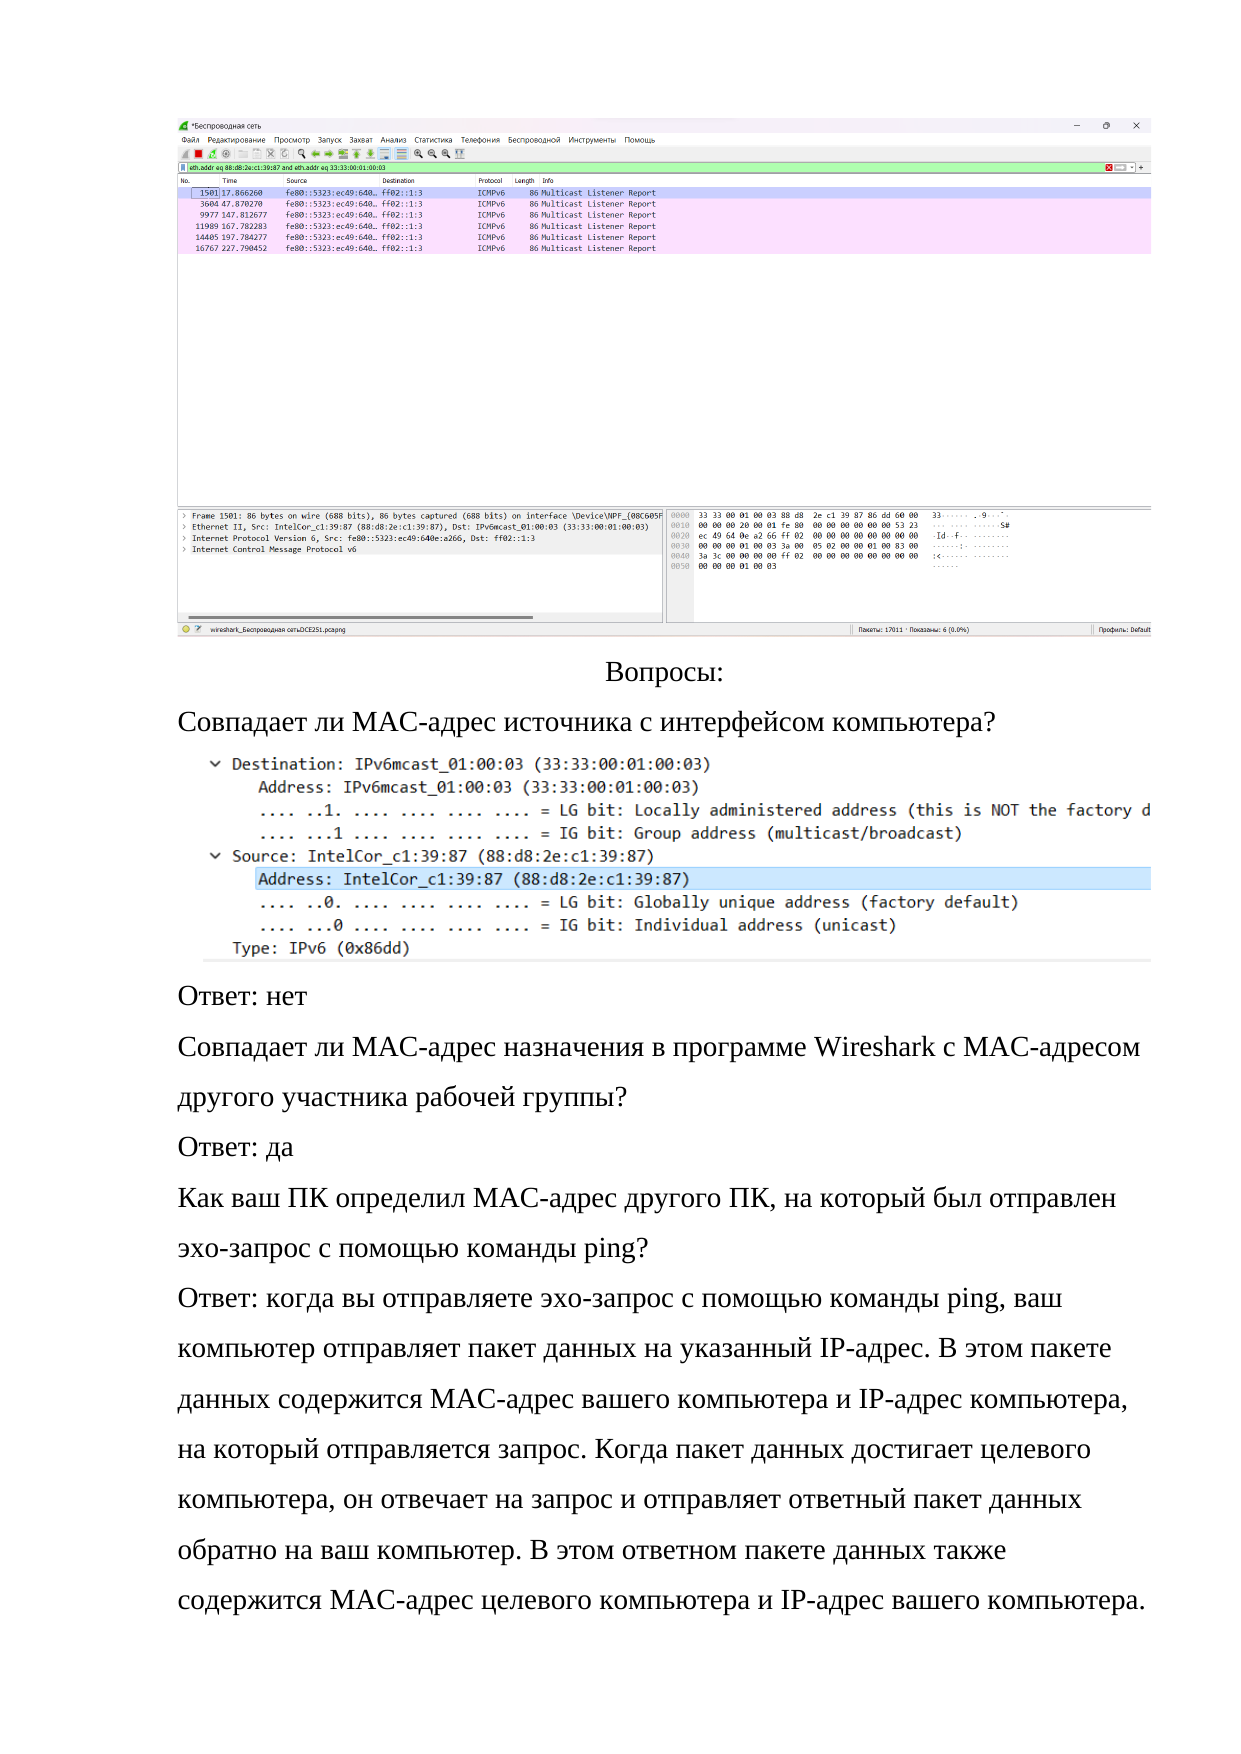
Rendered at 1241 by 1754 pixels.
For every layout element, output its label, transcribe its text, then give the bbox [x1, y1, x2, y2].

text Как ваш ПК определил MAC-адрес другого ПК, на который был отправлен эхо-запрос с помощью команды ping? [177, 1180, 1152, 1263]
picture [177, 754, 1152, 962]
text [177, 1280, 1152, 1616]
text Ответ: да [177, 1129, 1152, 1163]
picture [177, 118, 1152, 637]
text Совпадает ли MAC-адрес источника с интерфейсом компьютера? [177, 704, 1152, 737]
text Вопросы: [177, 654, 1152, 687]
text Ответ: нет [177, 978, 1152, 1012]
text Совпадает ли MAC-адрес назначения в программе Wireshark с MAC-адресом другого участника рабочей группы? [177, 1029, 1152, 1113]
